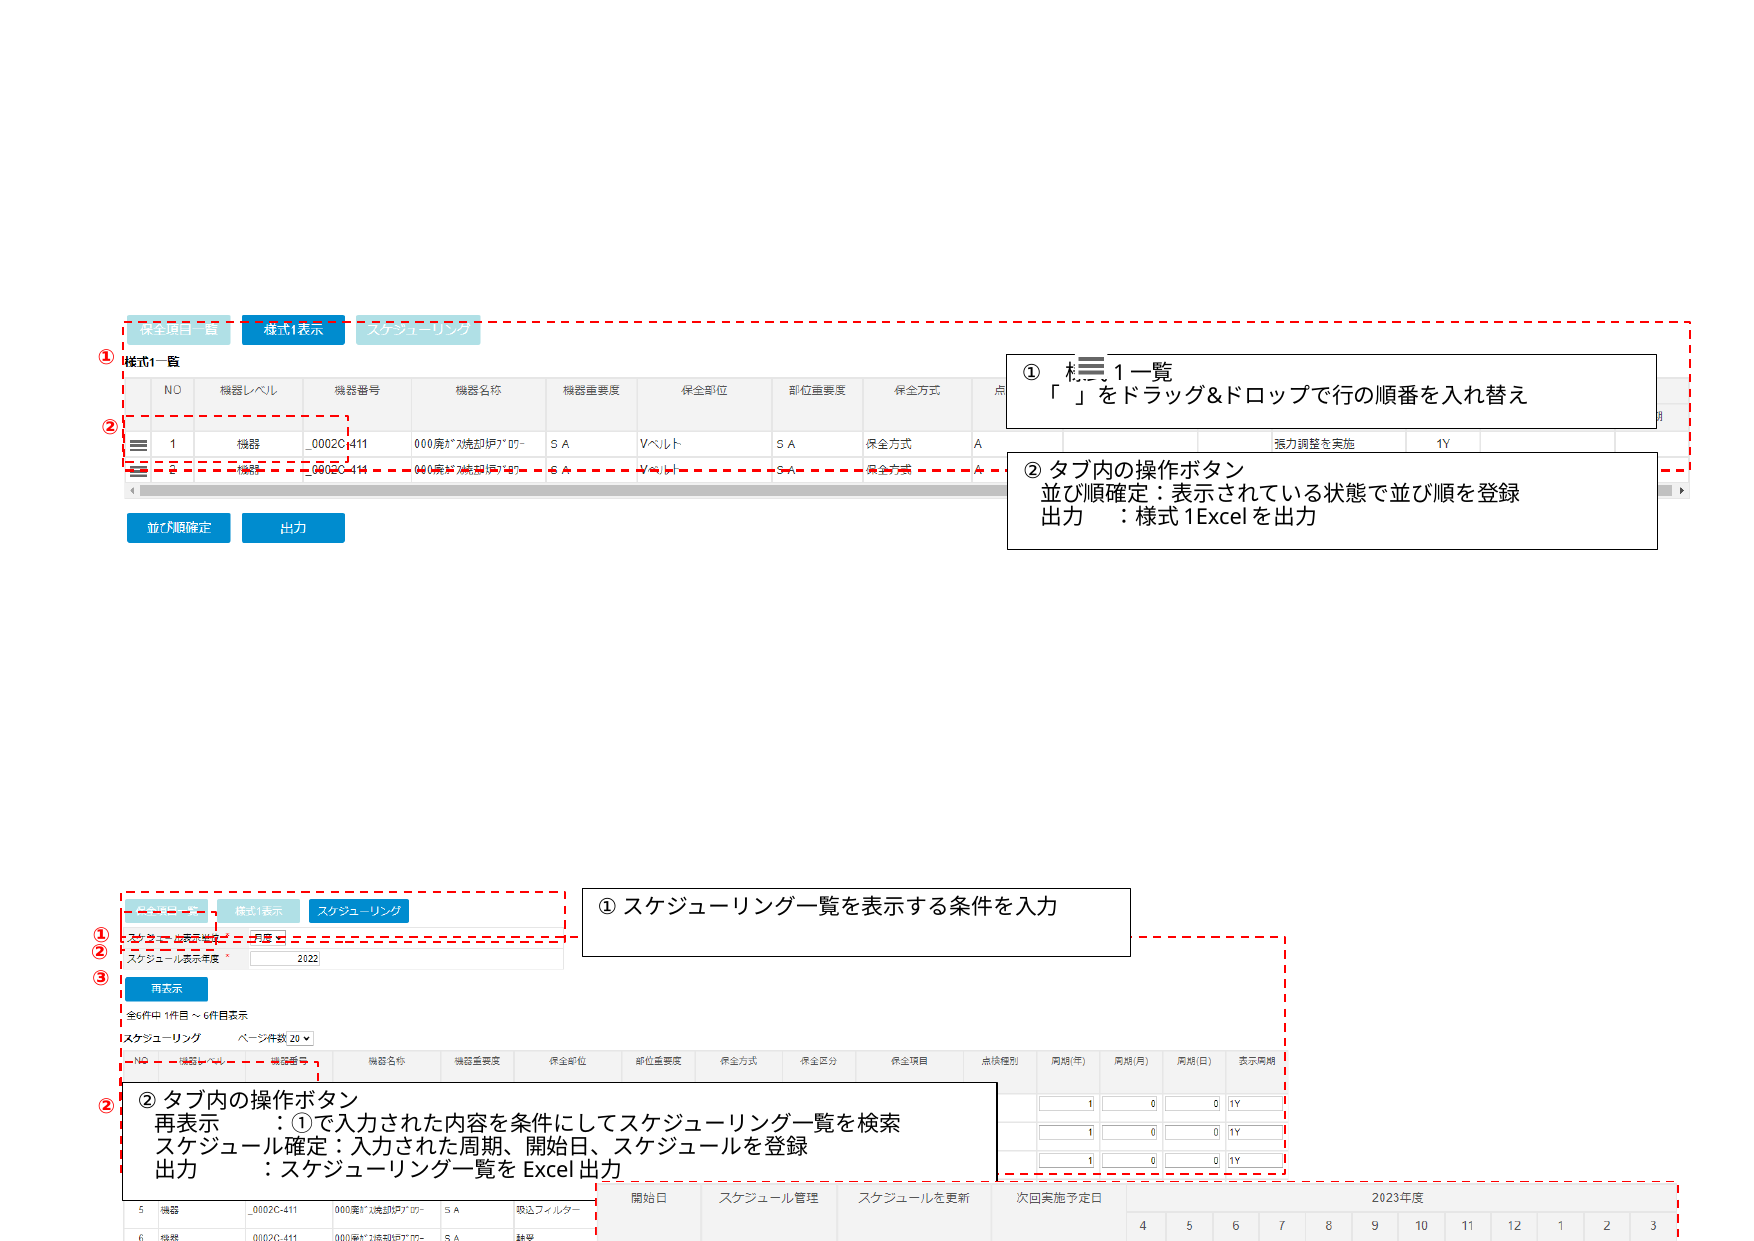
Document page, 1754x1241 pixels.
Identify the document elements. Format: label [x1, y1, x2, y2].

picture [118, 893, 1677, 1241]
picture [118, 303, 1698, 545]
